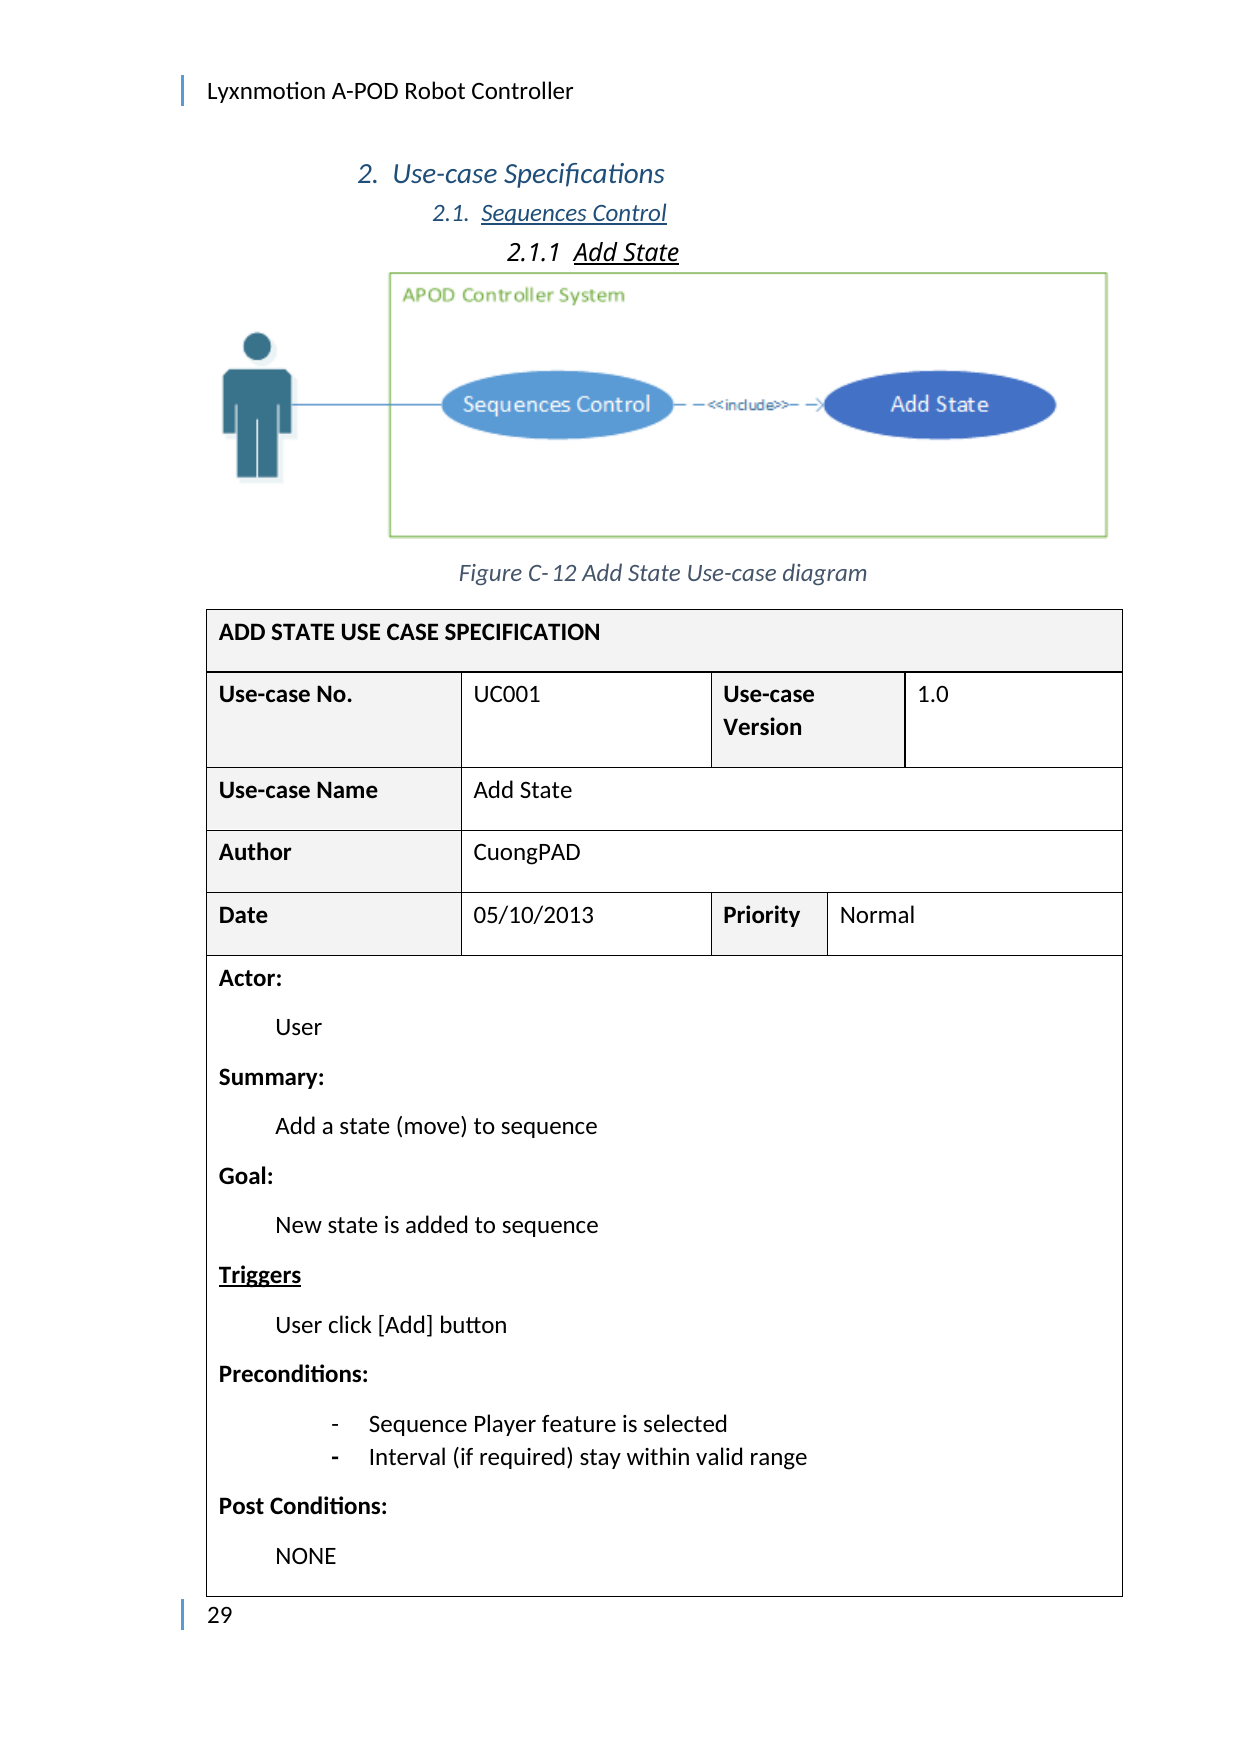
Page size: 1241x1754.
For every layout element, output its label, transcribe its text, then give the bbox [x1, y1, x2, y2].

table_cell Use-case No. [207, 673, 461, 767]
table_header ADD STATE USE CASE SPECIFICATION [207, 610, 1122, 671]
table_cell UC001 [462, 673, 711, 767]
subtitle Use-case Specifications [357, 155, 1122, 190]
table_cell Use-case Name [207, 768, 461, 829]
subtitle Add State [507, 234, 1122, 268]
picture [216, 271, 1113, 539]
table_cell 05/10/2013 [462, 893, 711, 955]
table_cell Use-case Version [712, 673, 904, 767]
table_cell 1.0 [906, 673, 1122, 767]
table_cell Priority [712, 893, 827, 955]
subtitle Sequences Control [432, 197, 1122, 228]
table_cell Author [207, 831, 461, 892]
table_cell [207, 956, 1122, 1596]
table_cell Add State [462, 768, 1122, 829]
table_cell Normal [828, 893, 1122, 955]
table_cell Date [207, 893, 461, 955]
table_cell CuongPAD [462, 831, 1122, 892]
